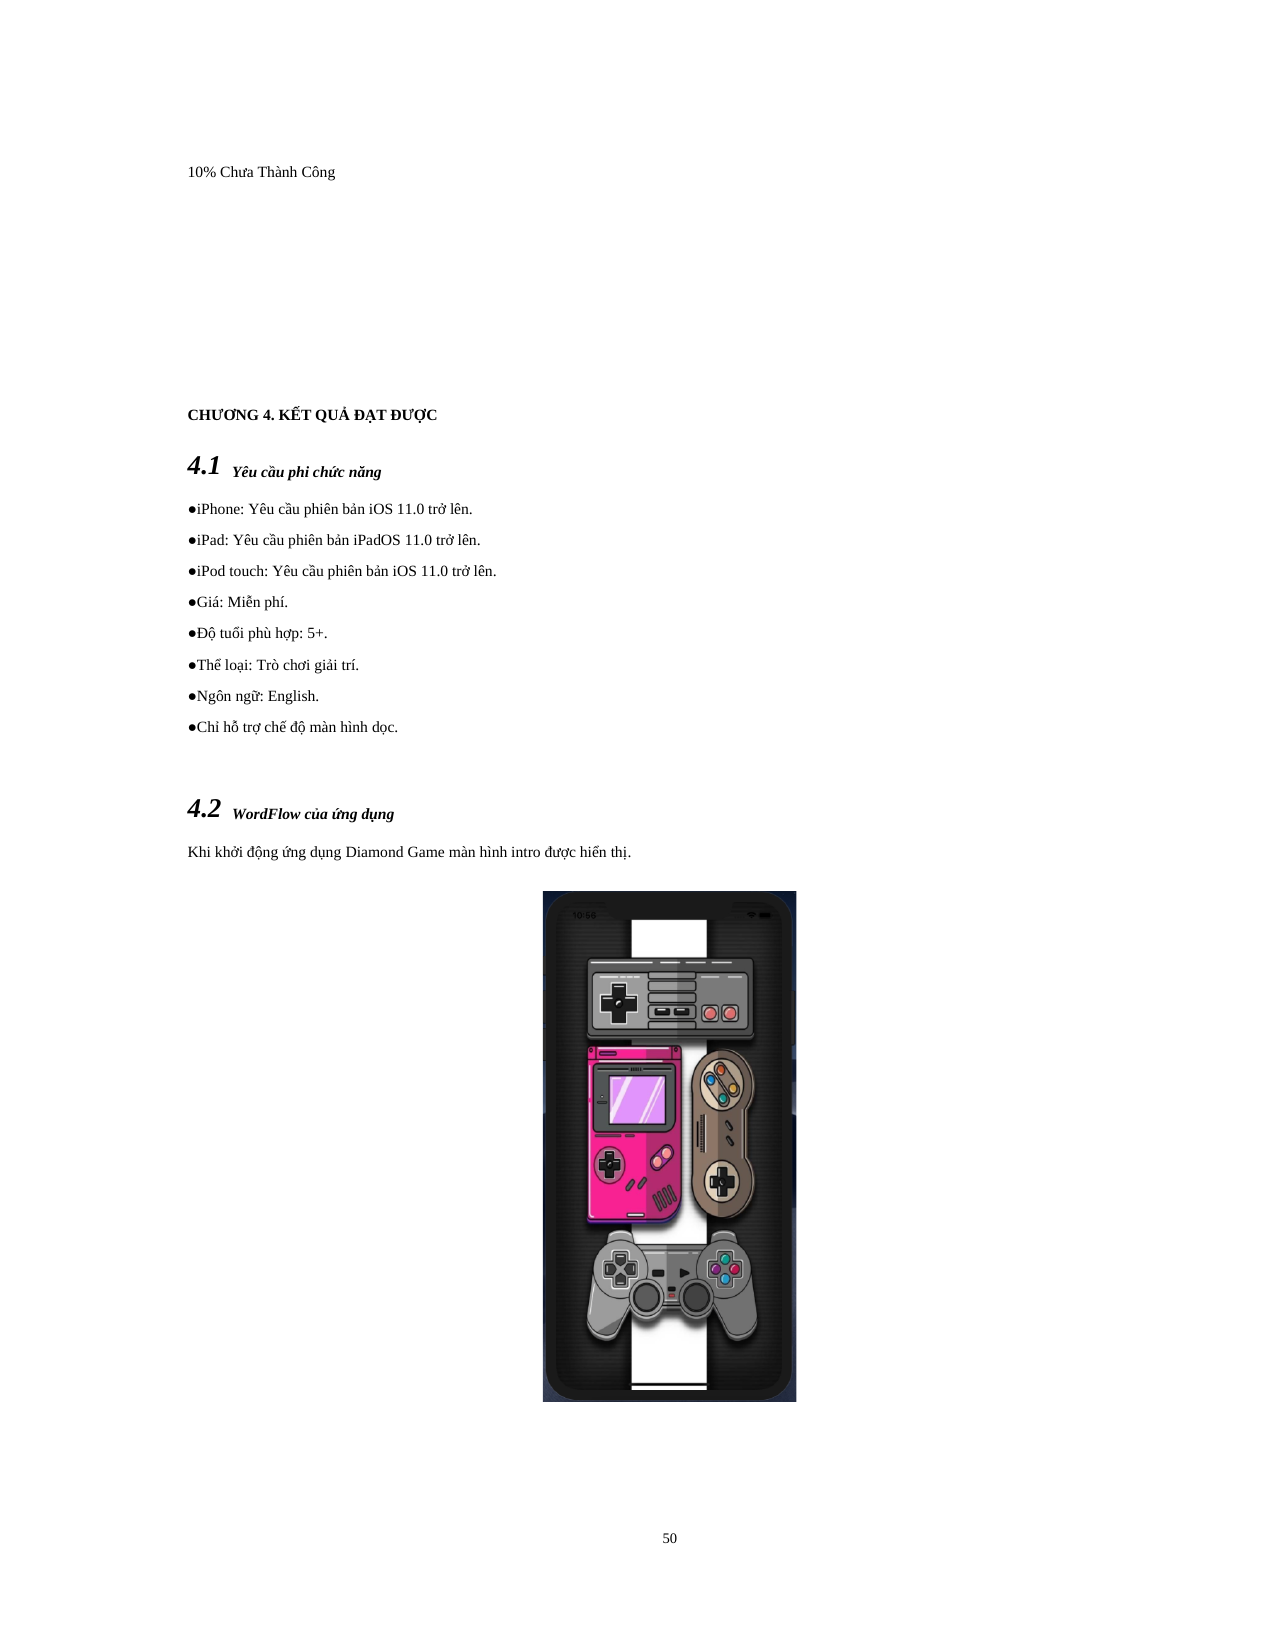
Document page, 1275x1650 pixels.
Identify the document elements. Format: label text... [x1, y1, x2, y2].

text ●iPhone: Yêu cầu phiên bản iOS 11.0 trở lên. [187, 487, 1152, 518]
text ●Ngôn ngữ: English. [187, 673, 1152, 704]
subtitle Yêu cầu phi chức năng [187, 449, 1152, 480]
text ●iPad: Yêu cầu phiên bản iPadOS 11.0 trở lên. [187, 518, 1152, 549]
text ●Thể loại: Trò chơi giải trí. [187, 642, 1152, 673]
subtitle WordFlow của ứng dụng [187, 792, 1152, 823]
text ●Độ tuổi phù hợp: 5+. [187, 611, 1152, 642]
text ●iPod touch: Yêu cầu phiên bản iOS 11.0 trở lên. [187, 549, 1152, 580]
subtitle CHƯƠNG 4. KẾT QUẢ ĐẠT ĐƯỢC [187, 393, 1152, 424]
text ●Chỉ hỗ trợ chế độ màn hình dọc. [187, 704, 1152, 736]
picture [542, 891, 797, 1402]
text Khi khởi động ứng dụng Diamond Game màn hình intro được hiển thị. [187, 829, 1152, 860]
text 10% Chưa Thành Công [187, 150, 1152, 181]
text ●Giá: Miễn phí. [187, 580, 1152, 611]
